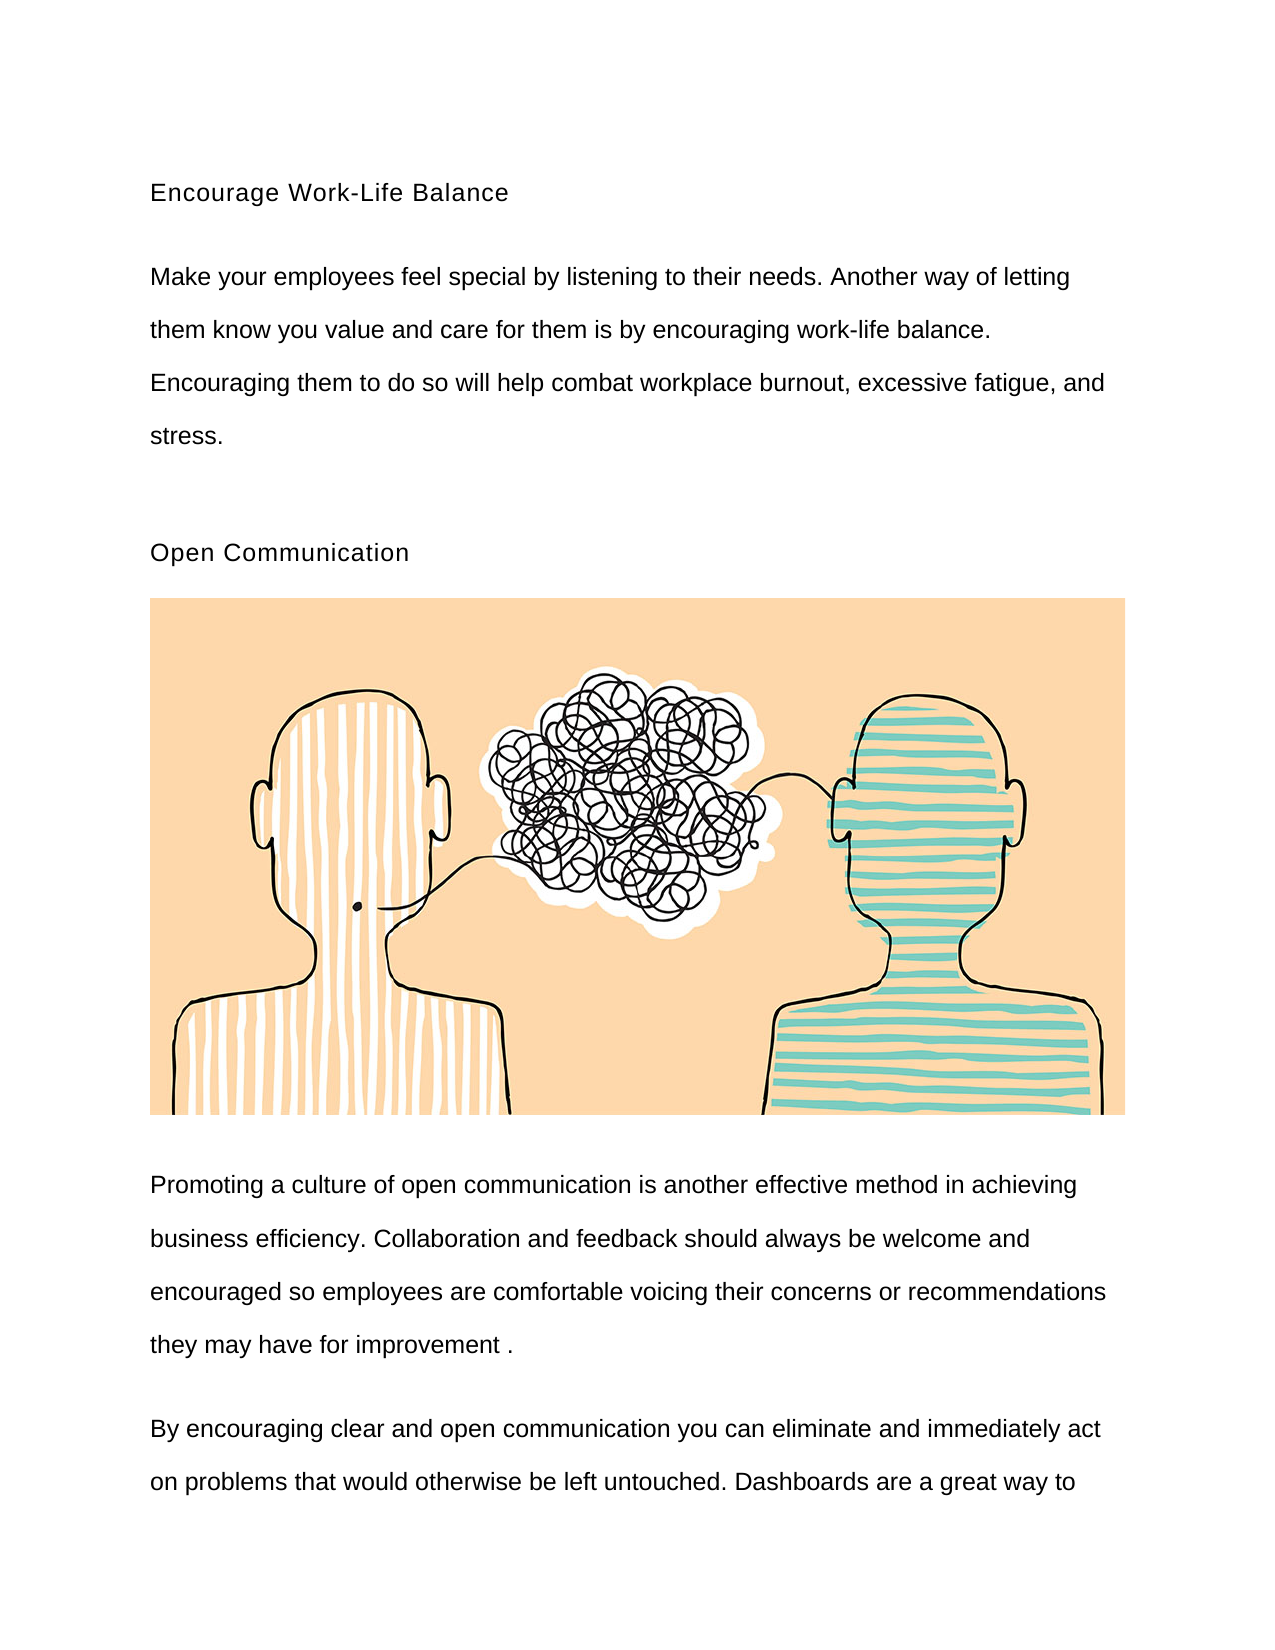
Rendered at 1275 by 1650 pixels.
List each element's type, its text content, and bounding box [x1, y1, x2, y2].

text Promoting a culture of open communication is another effective method in achieving business efficiency. Collaboration and feedback should always be welcome and encouraged so employees are comfortable voicing their concerns or recommendations they may have for improvement . [150, 1146, 1125, 1358]
subtitle Open Communication [150, 497, 1125, 567]
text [150, 1390, 1125, 1496]
subtitle Encourage Work-Life Balance [150, 150, 1125, 206]
picture [150, 598, 1125, 1115]
text Make your employees feel special by listening to their needs. Another way of letting them know you value and care for them is by encouraging work-life balance. Encouraging them to do so will help combat workplace burnout, excessive fatigue, and stress. [150, 237, 1125, 450]
